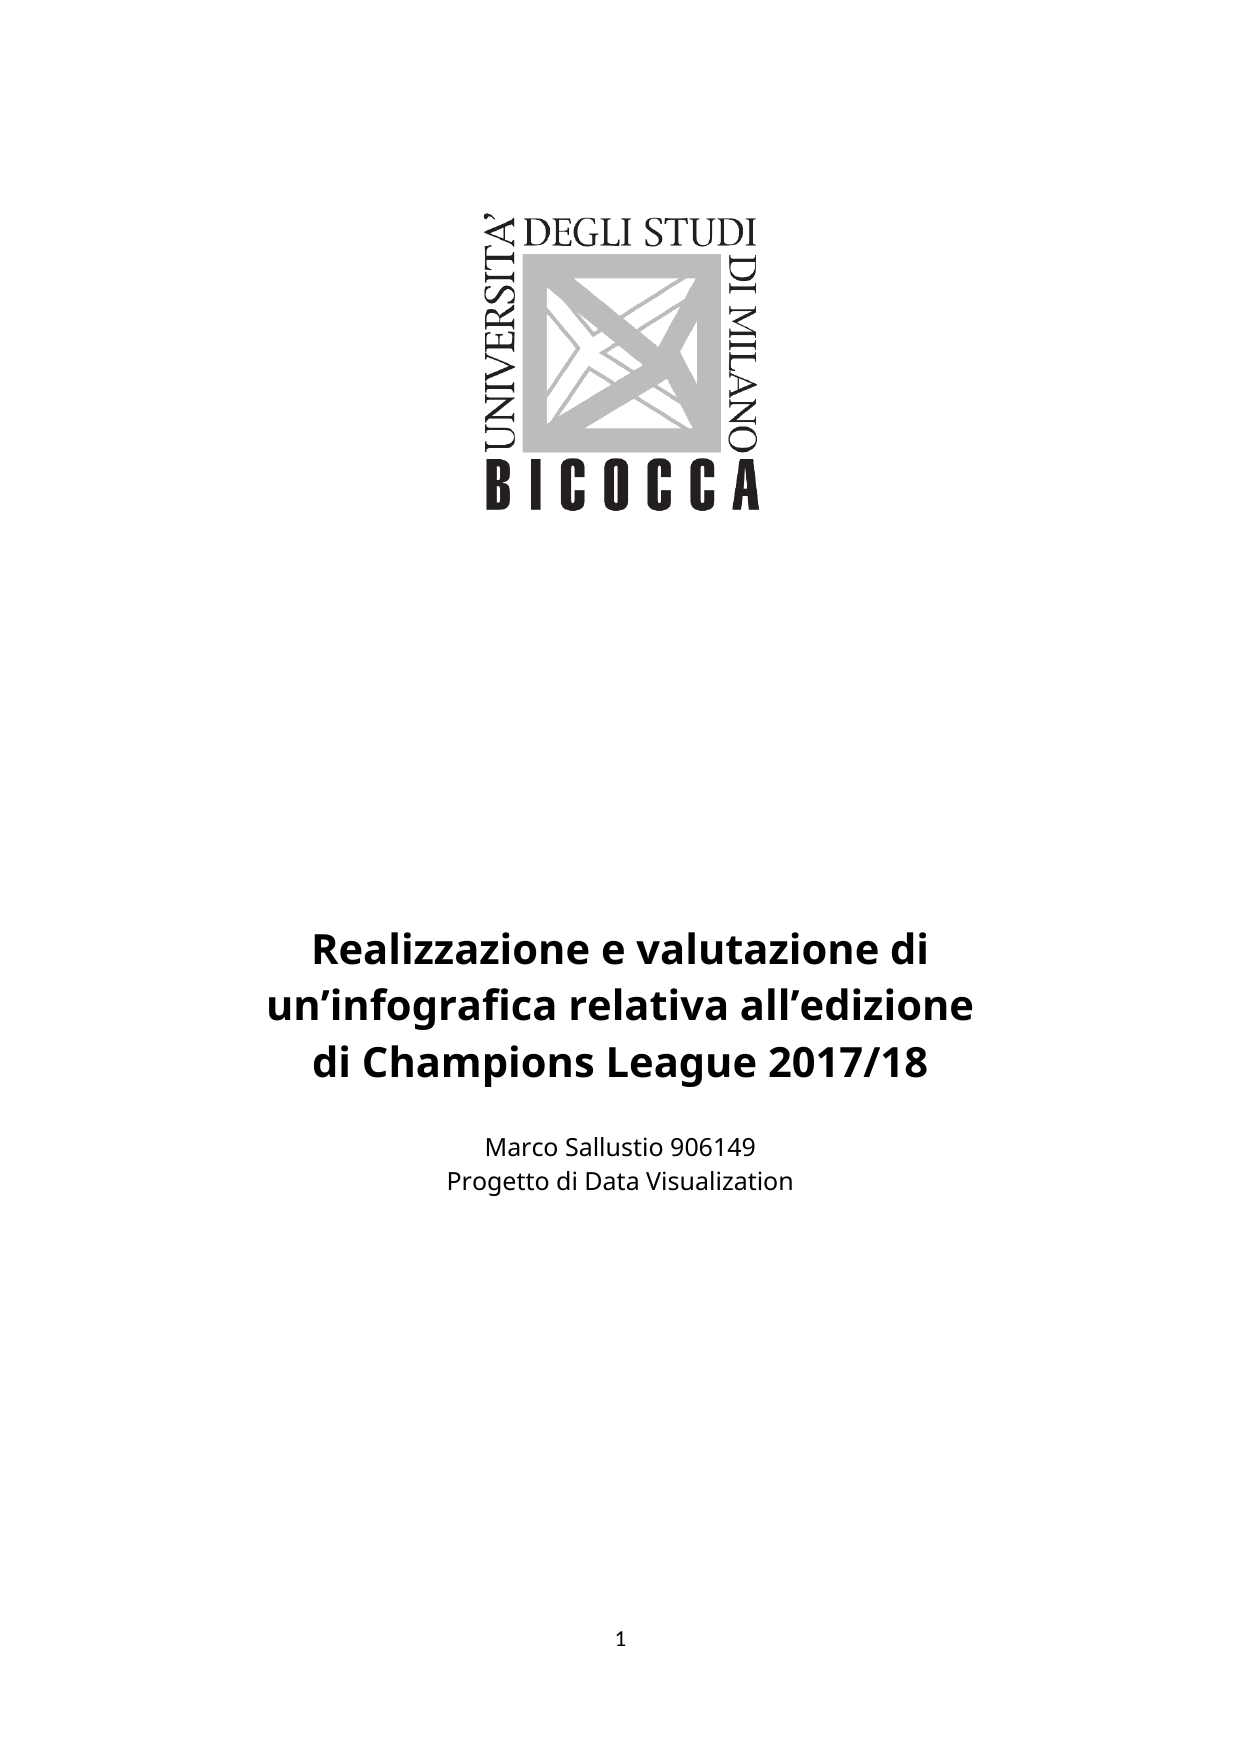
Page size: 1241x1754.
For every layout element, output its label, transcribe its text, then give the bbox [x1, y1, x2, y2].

text Realizzazione e valutazione di [118, 919, 1122, 976]
text un’infografica relativa all’edizione [118, 976, 1122, 1033]
picture [459, 204, 781, 522]
text Progetto di Data Visualization [118, 1163, 1122, 1198]
text Marco Sallustio 906149 [118, 1129, 1122, 1163]
text di Champions League 2017/18 [118, 1033, 1122, 1090]
